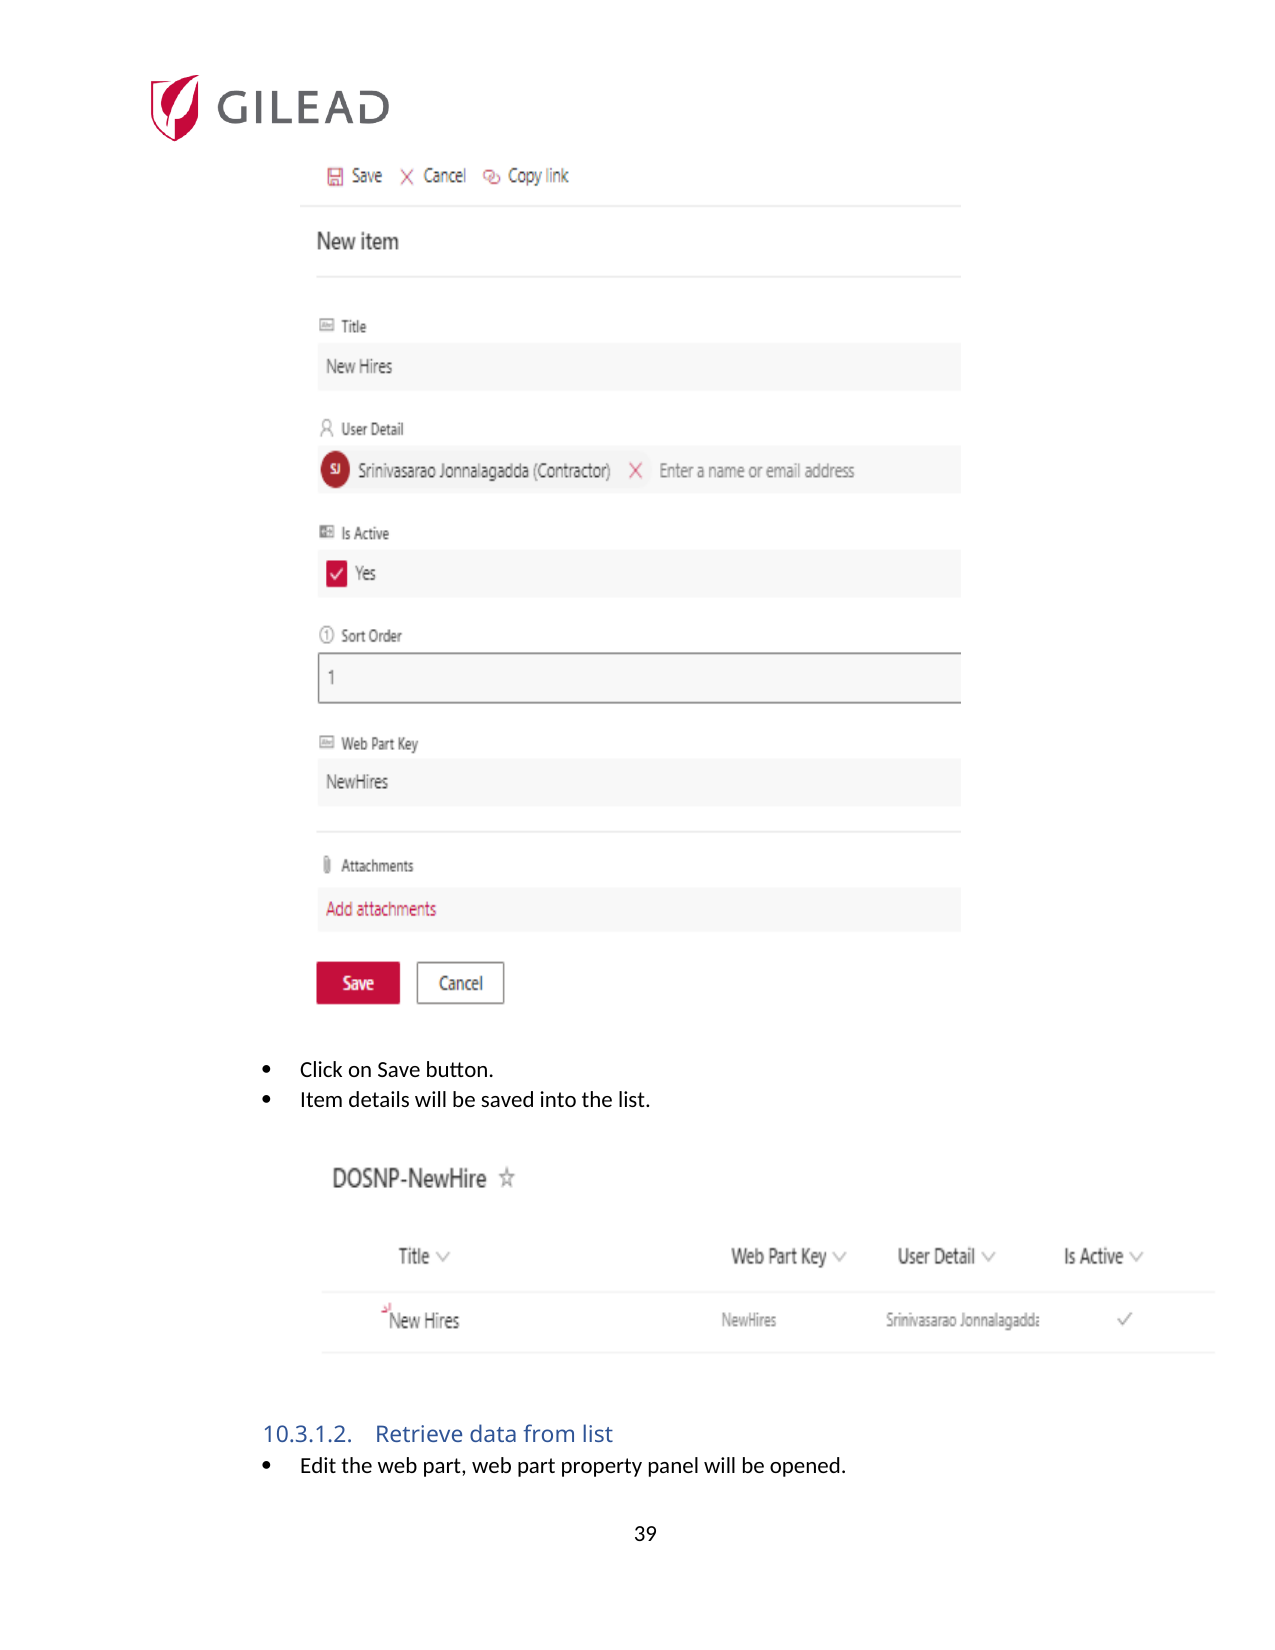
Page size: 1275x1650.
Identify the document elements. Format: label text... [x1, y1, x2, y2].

picture [300, 150, 961, 1054]
picture [150, 75, 389, 142]
list Edit the web part, web part property panel will be opened. [262, 1452, 1125, 1480]
list Item details will be saved into the list. [262, 1086, 1125, 1113]
list Click on Save button. [262, 1055, 1125, 1083]
picture [300, 1146, 1227, 1399]
subtitle Retrieve data from list [262, 1418, 1125, 1449]
